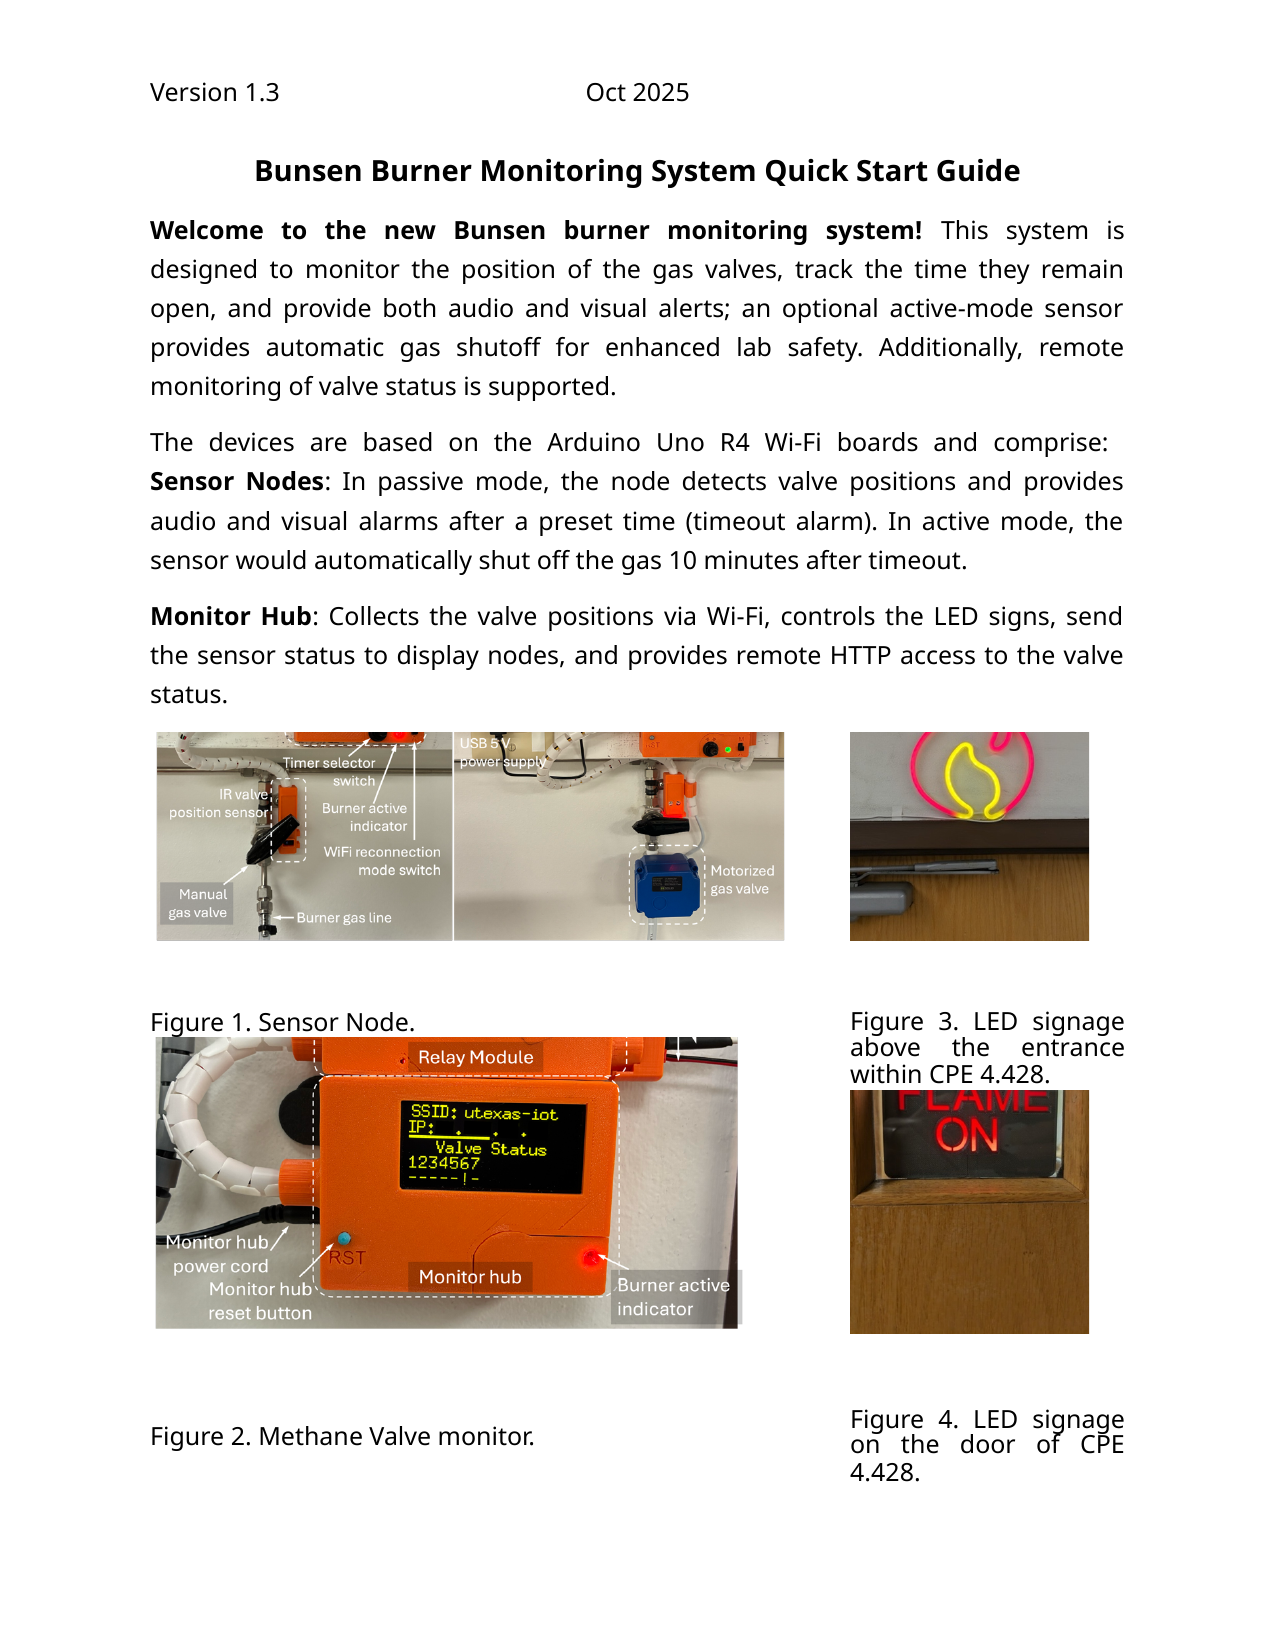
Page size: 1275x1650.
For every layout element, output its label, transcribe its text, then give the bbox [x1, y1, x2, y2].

text Welcome to the new Bunsen burner monitoring system! This system is designed to monitor the position of the gas valves, track the time they remain open, and provide both audio and visual alerts; an optional active-mode sensor provides automatic gas shutoff for enhanced lab safety. Additionally, remote monitoring of valve status is supported. [150, 212, 1125, 403]
text Monitor Hub: Collects the valve positions via Wi-Fi, controls the LED signs, send the sensor status to display nodes, and provides remote HTTP access to the valve status. [150, 598, 1125, 711]
text The devices are based on the Arduino Uno R4 Wi-Fi boards and comprise: Sensor Nodes: In passive mode, the node detects valve positions and provides audio and visual alarms after a preset time (timeout alarm). In active mode, the sensor would automatically shut off the gas 10 minutes after timeout. [150, 425, 1125, 576]
picture [850, 732, 1090, 941]
text Figure 2. Methane Valve monitor. [150, 1423, 775, 1451]
text Bunsen Burner Monitoring System Quick Start Guide [150, 150, 1125, 190]
picture [850, 1090, 1090, 1334]
picture [150, 1037, 747, 1337]
text Figure 1. Sensor Node. [150, 1010, 775, 1037]
text Figure 4. LED signage on the door of CPE 4.428. [850, 1407, 1125, 1488]
picture [150, 732, 787, 941]
text Figure 3. LED signage above the entrance within CPE 4.428. [850, 1009, 1125, 1091]
